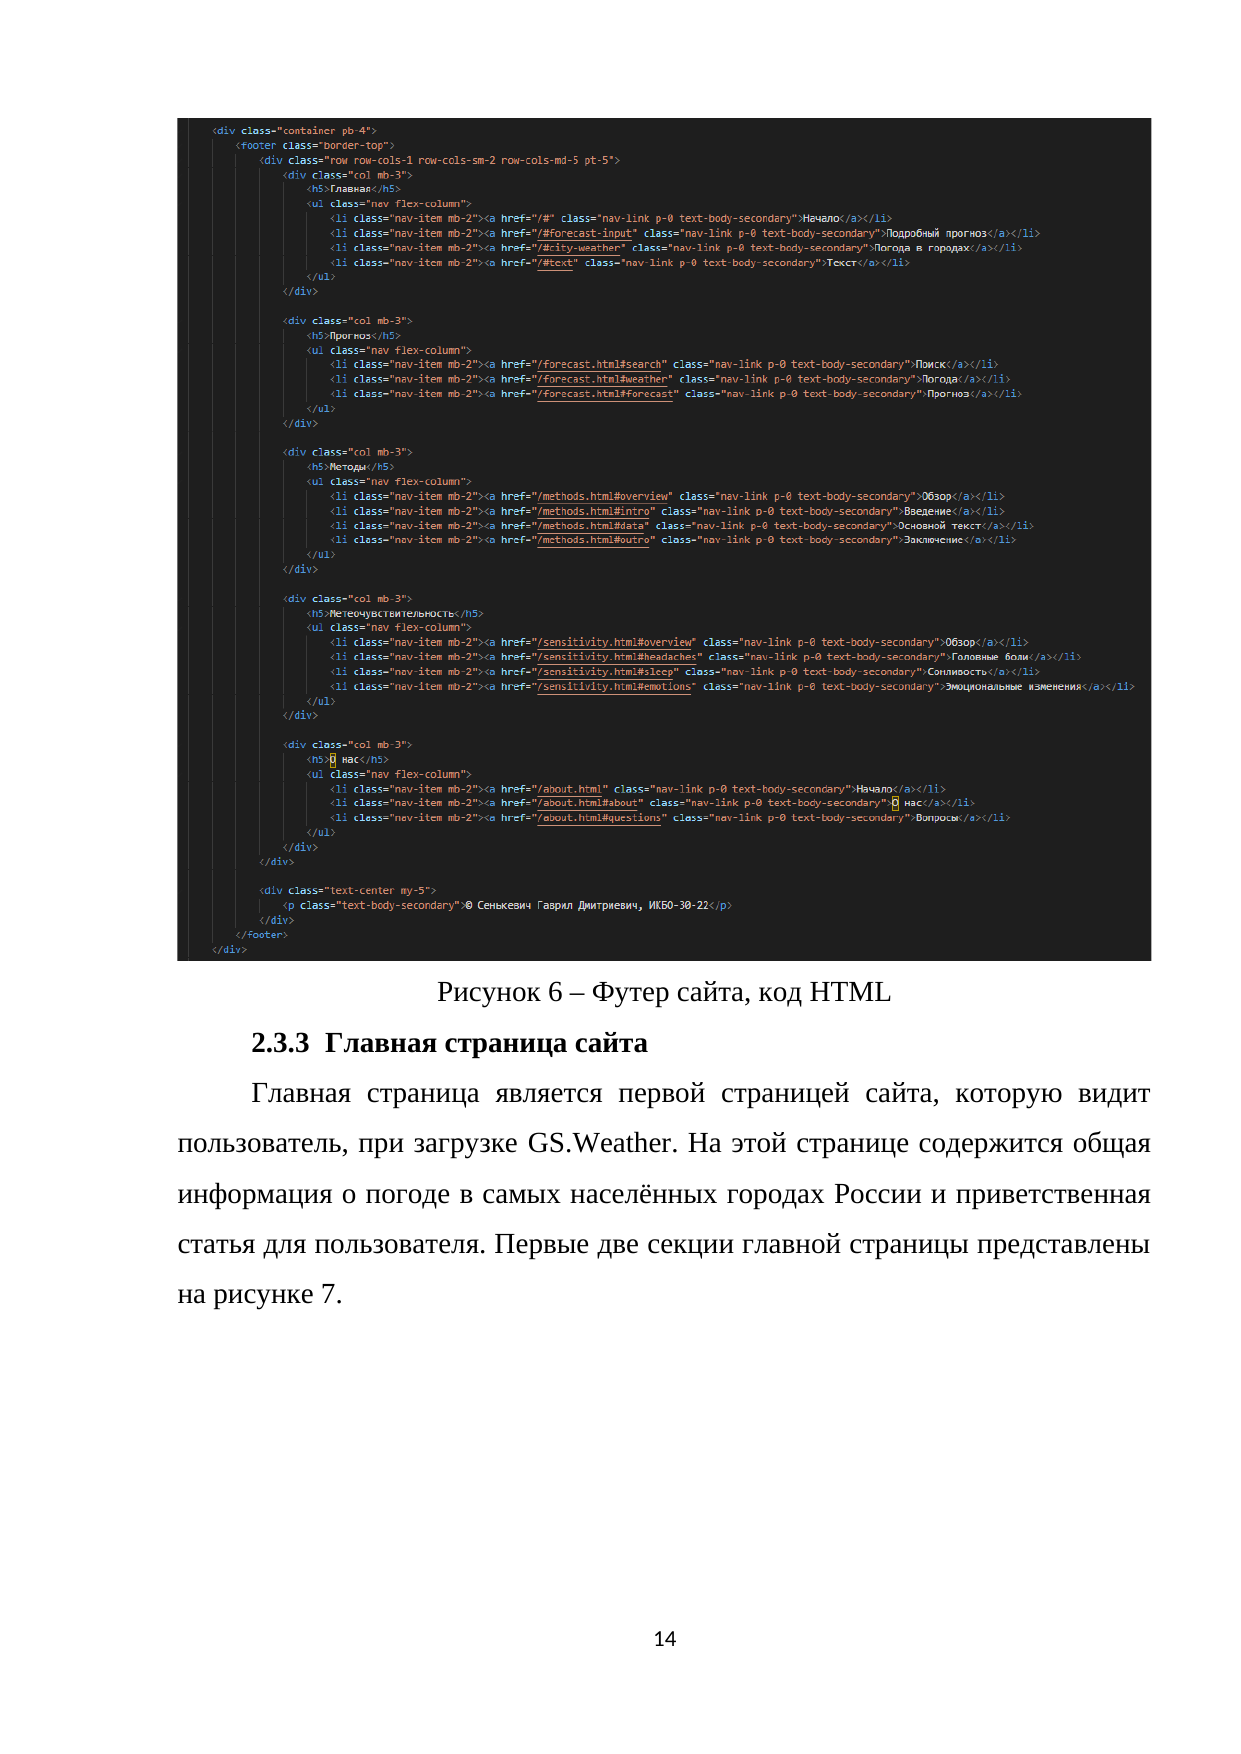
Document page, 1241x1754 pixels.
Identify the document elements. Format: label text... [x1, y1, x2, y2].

picture [177, 118, 1152, 961]
list Главная страница является первой страницей сайта, которую видит пользователь, при загрузке GS.Weather. На этой странице содержится общая информация о погоде в самых населённых городах России и приветственная статья для пользователя. Первые две секции главной страницы представлены на рисунке 7. [177, 1075, 1152, 1310]
list Главная страница сайта [177, 1025, 1152, 1058]
list Рисунок 6 – Футер сайта, код HTML [177, 974, 1152, 1008]
